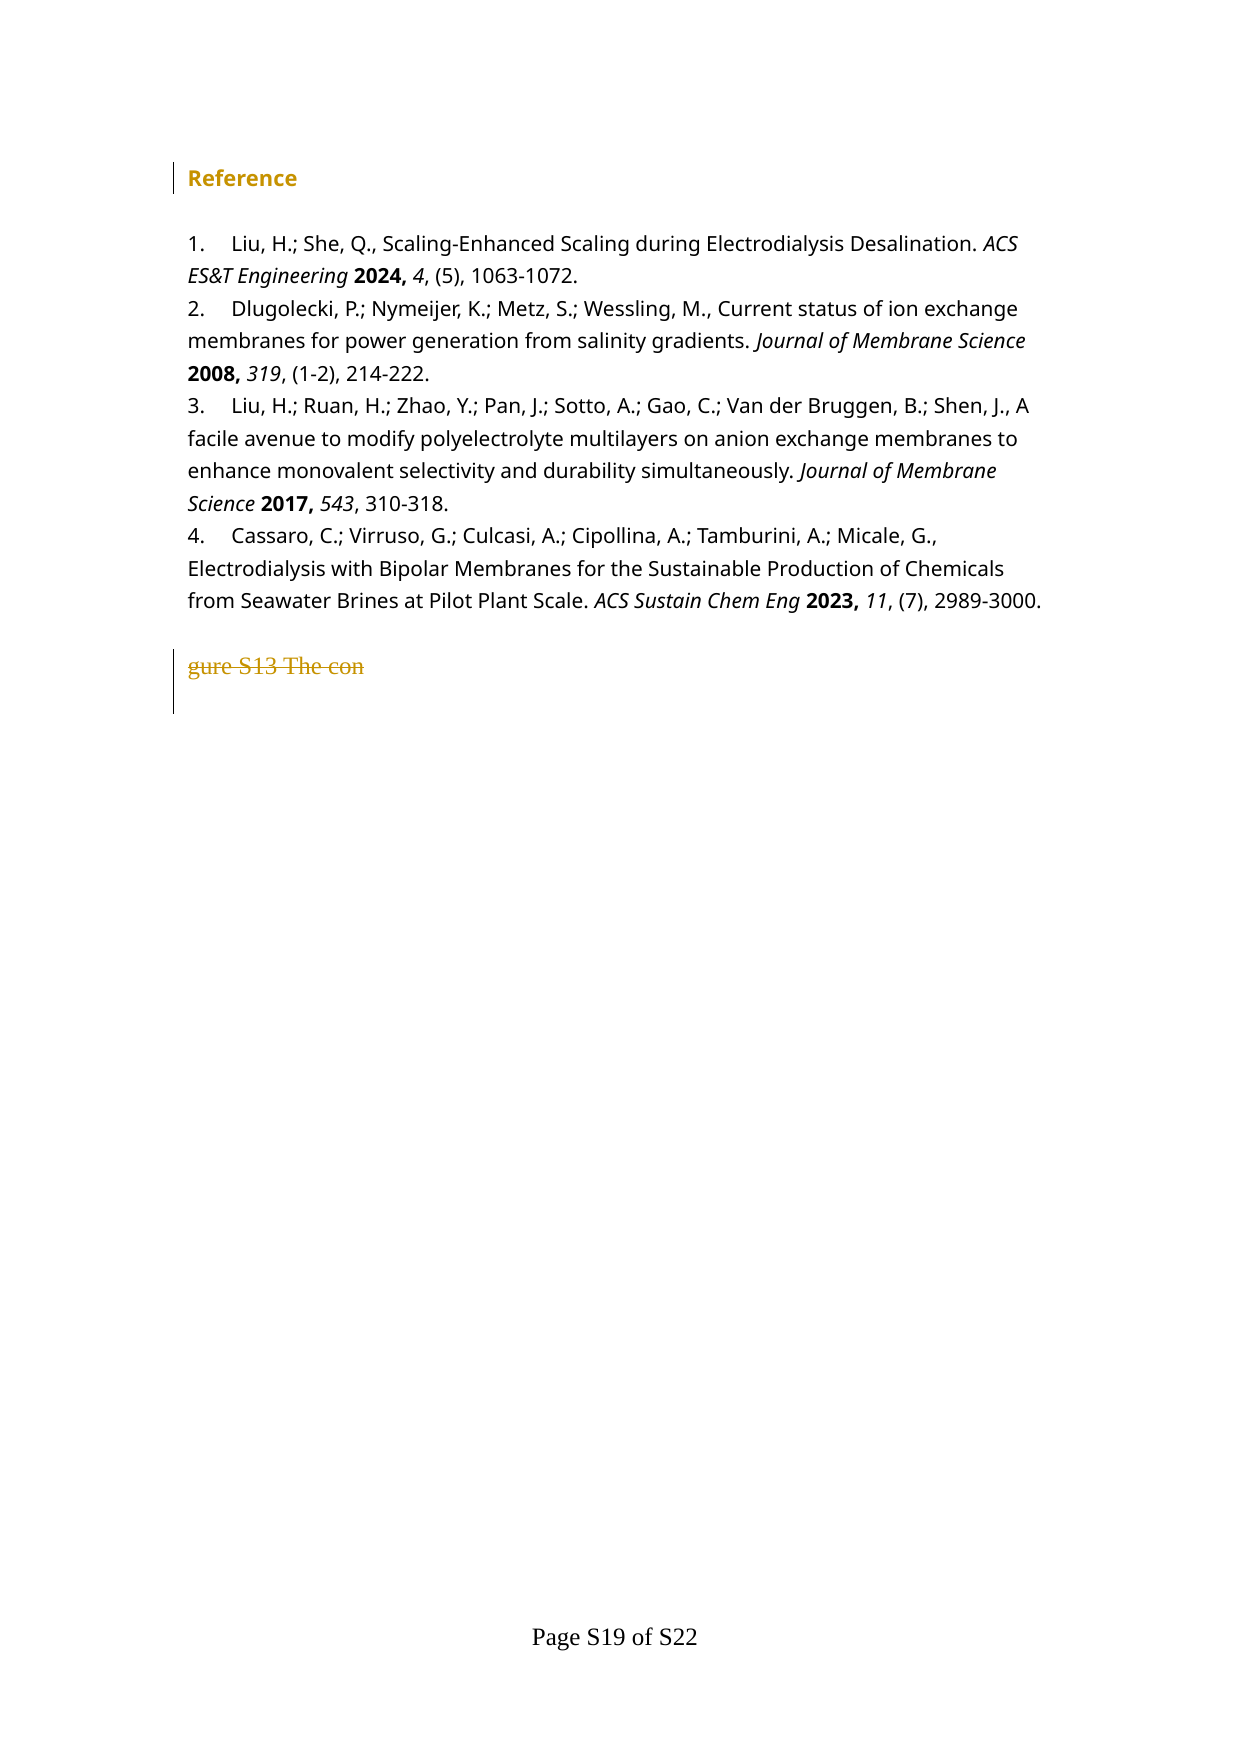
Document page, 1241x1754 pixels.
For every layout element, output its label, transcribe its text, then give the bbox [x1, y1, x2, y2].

text 3. Liu, H.; Ruan, H.; Zhao, Y.; Pan, J.; Sotto, A.; Gao, C.; Van der Bruggen, B.; Shen, J., A facile avenue to modify polyelectrolyte multilayers on anion exchange membranes to enhance monovalent selectivity and durability simultaneously. Journal of Membrane Science 2017, 543, 310-318. [187, 389, 1053, 519]
text 2. Dlugolecki, P.; Nymeijer, K.; Metz, S.; Wessling, M., Current status of ion exchange membranes for power generation from salinity gradients. Journal of Membrane Science 2008, 319, (1-2), 214-222. [187, 292, 1053, 389]
text Reference [187, 162, 1053, 194]
text 4. Cassaro, C.; Virruso, G.; Culcasi, A.; Cipollina, A.; Tamburini, A.; Micale, G., Electrodialysis with Bipolar Membranes for the Sustainable Production of Chemicals from Seawater Brines at Pilot Plant Scale. ACS Sustain Chem Eng 2023, 11, (7), 2989-3000. [187, 519, 1053, 617]
text 1. Liu, H.; She, Q., Scaling-Enhanced Scaling during Electrodialysis Desalination. ACS ES&T Engineering 2024, 4, (5), 1063-1072. [187, 227, 1053, 292]
